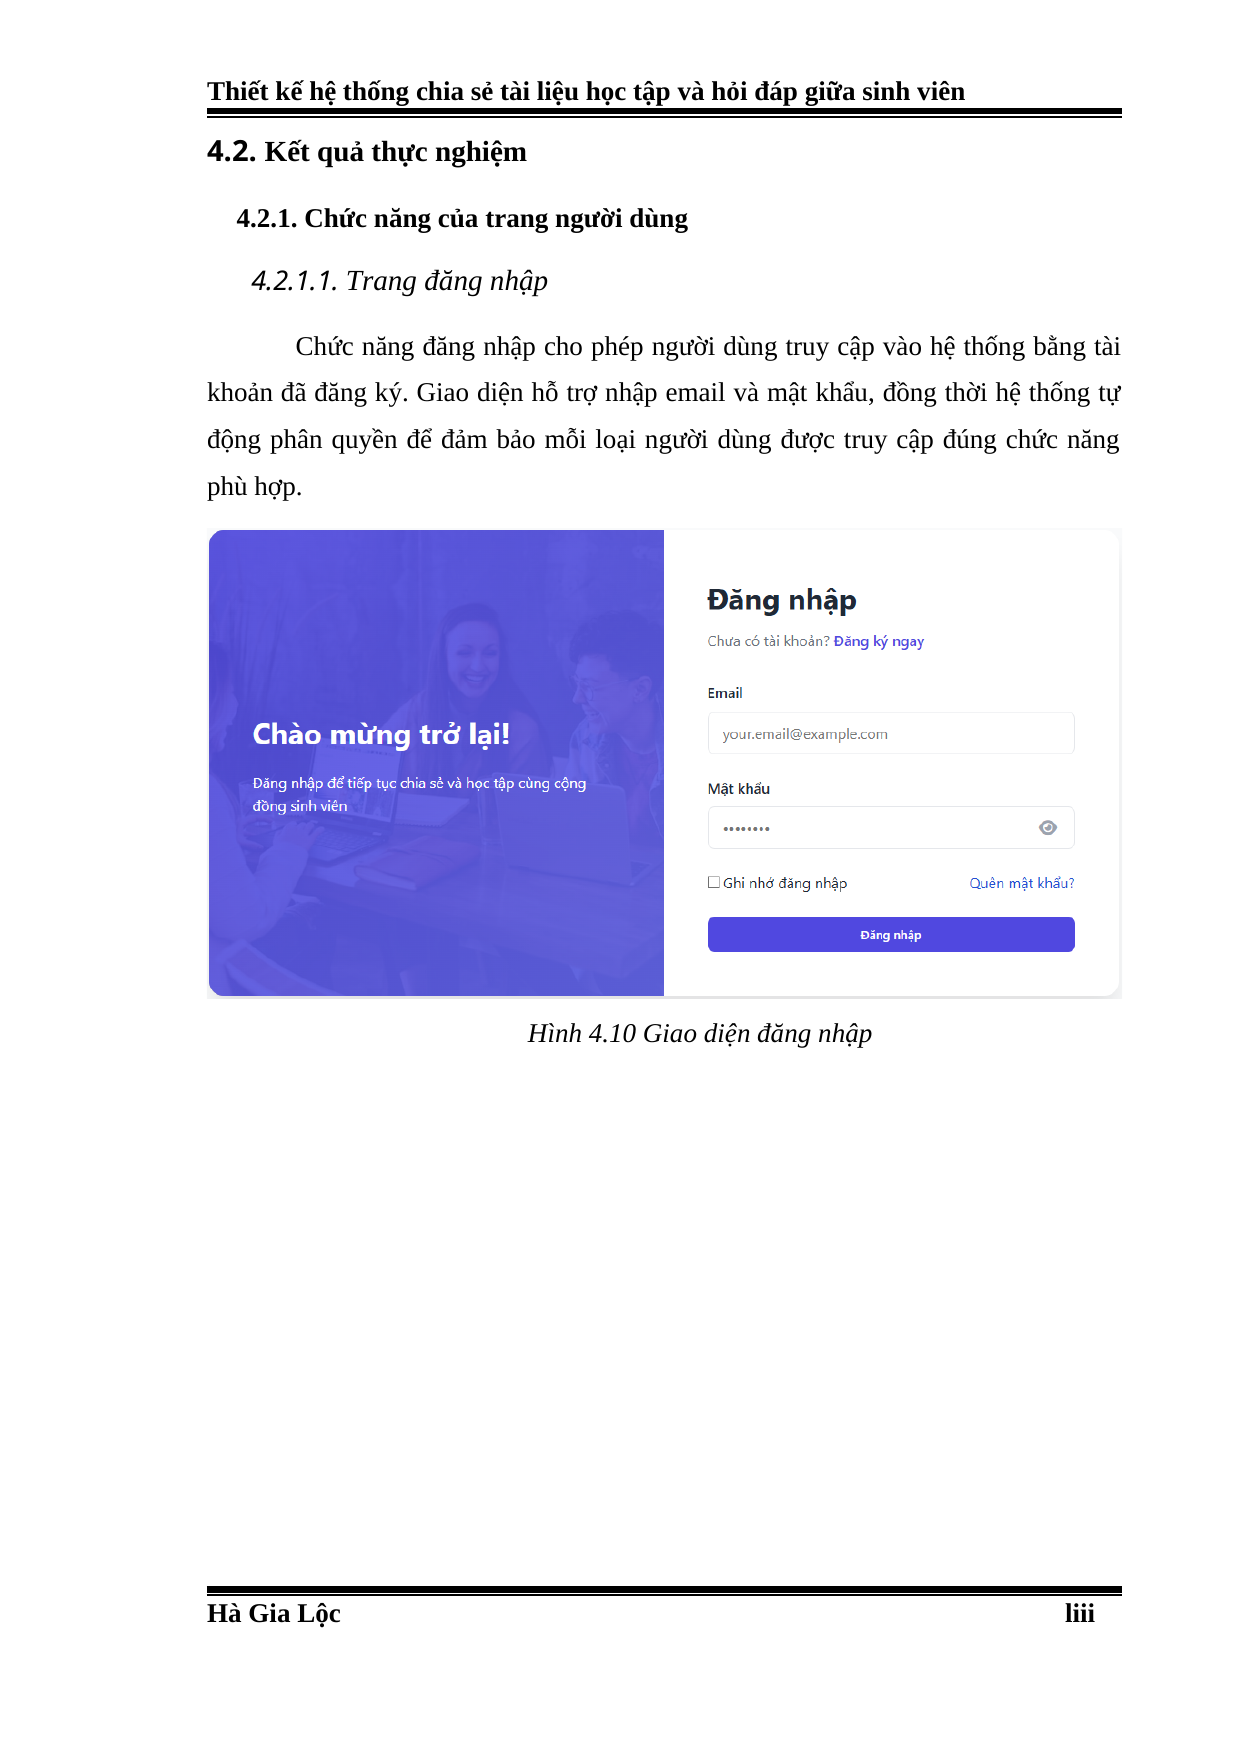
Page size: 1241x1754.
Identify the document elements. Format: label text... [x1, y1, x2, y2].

picture [206, 528, 1123, 999]
subtitle Chức năng của trang người dùng [222, 203, 1122, 234]
subtitle Trang đăng nhập [222, 262, 1122, 299]
subtitle Kết quả thực nghiệm [207, 131, 1122, 170]
text Chức năng đăng nhập cho phép người dùng truy cập vào hệ thống bằng tài khoản đã đăng ký. Giao diện hỗ trợ nhập email và mật khẩu, đồng thời hệ thống tự động phân quyền để đảm bảo mỗi loại người dùng được truy cập đúng chức năng phù hợp. [207, 329, 1122, 501]
